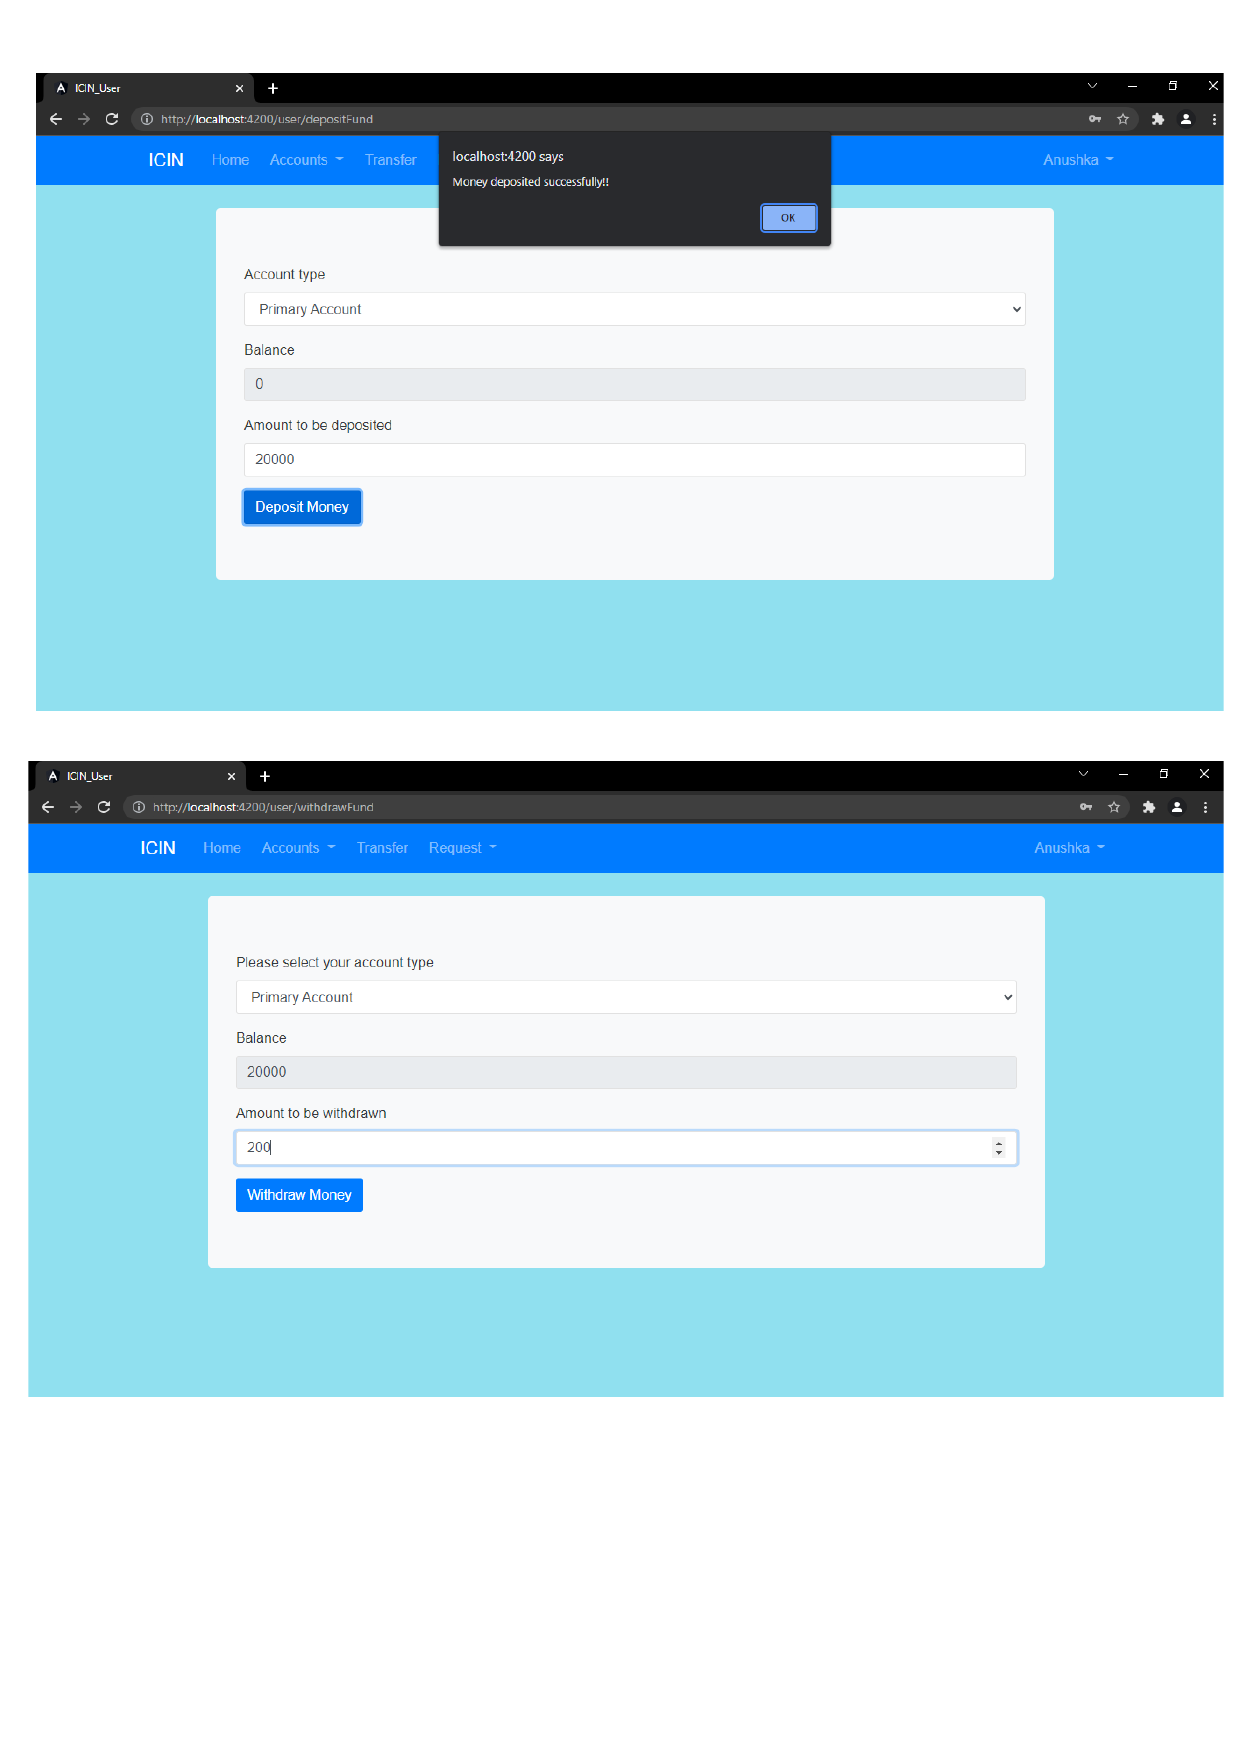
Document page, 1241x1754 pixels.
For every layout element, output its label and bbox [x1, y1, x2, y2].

picture [37, 73, 1224, 711]
picture [28, 761, 1224, 1397]
